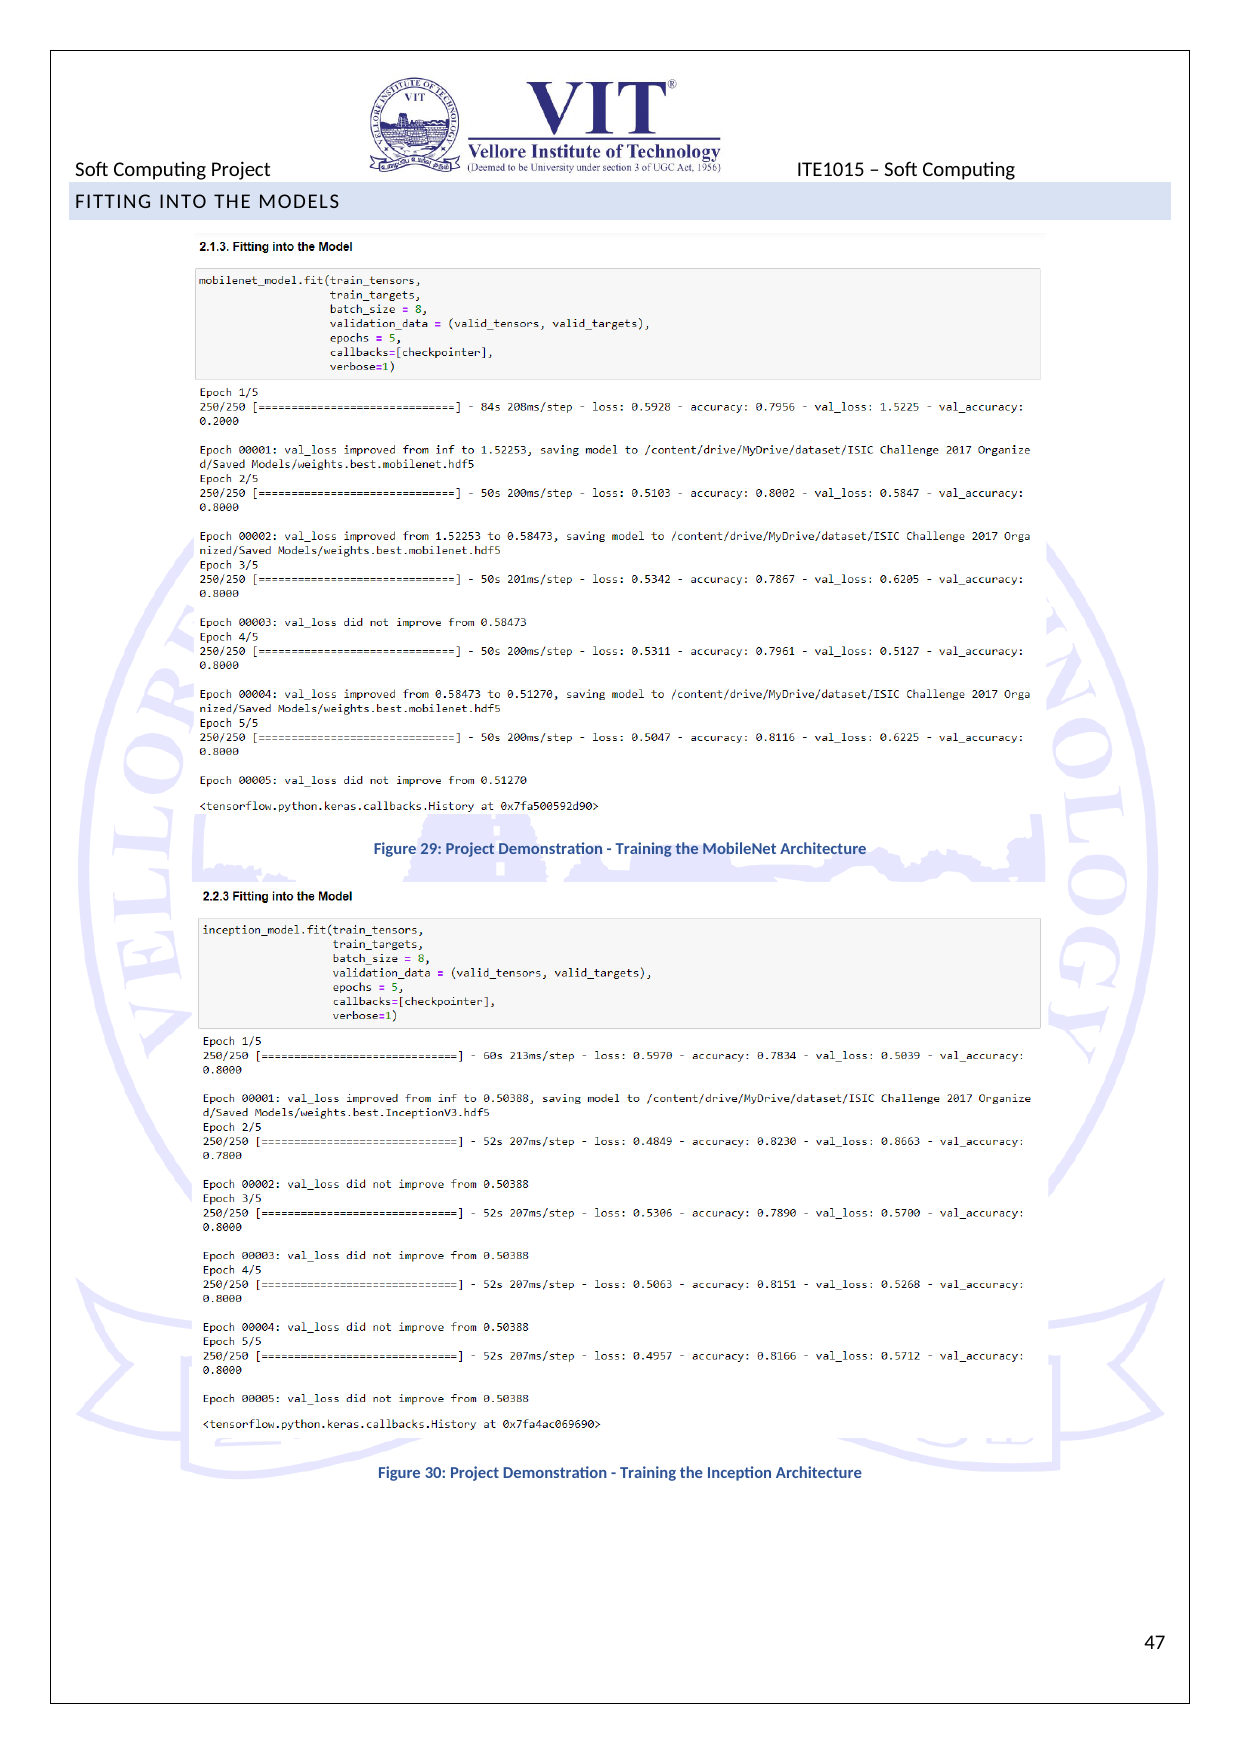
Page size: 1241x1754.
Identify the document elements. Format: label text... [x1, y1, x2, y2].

picture [193, 233, 1047, 814]
subtitle Fitting into the Models [75, 188, 1165, 213]
picture [191, 882, 1049, 1438]
picture [362, 73, 728, 177]
text Figure 29: Project Demonstration - Training the MobileNet Architecture [75, 838, 1165, 858]
text Figure 30: Project Demonstration - Training the Inception Architecture [75, 1462, 1165, 1483]
